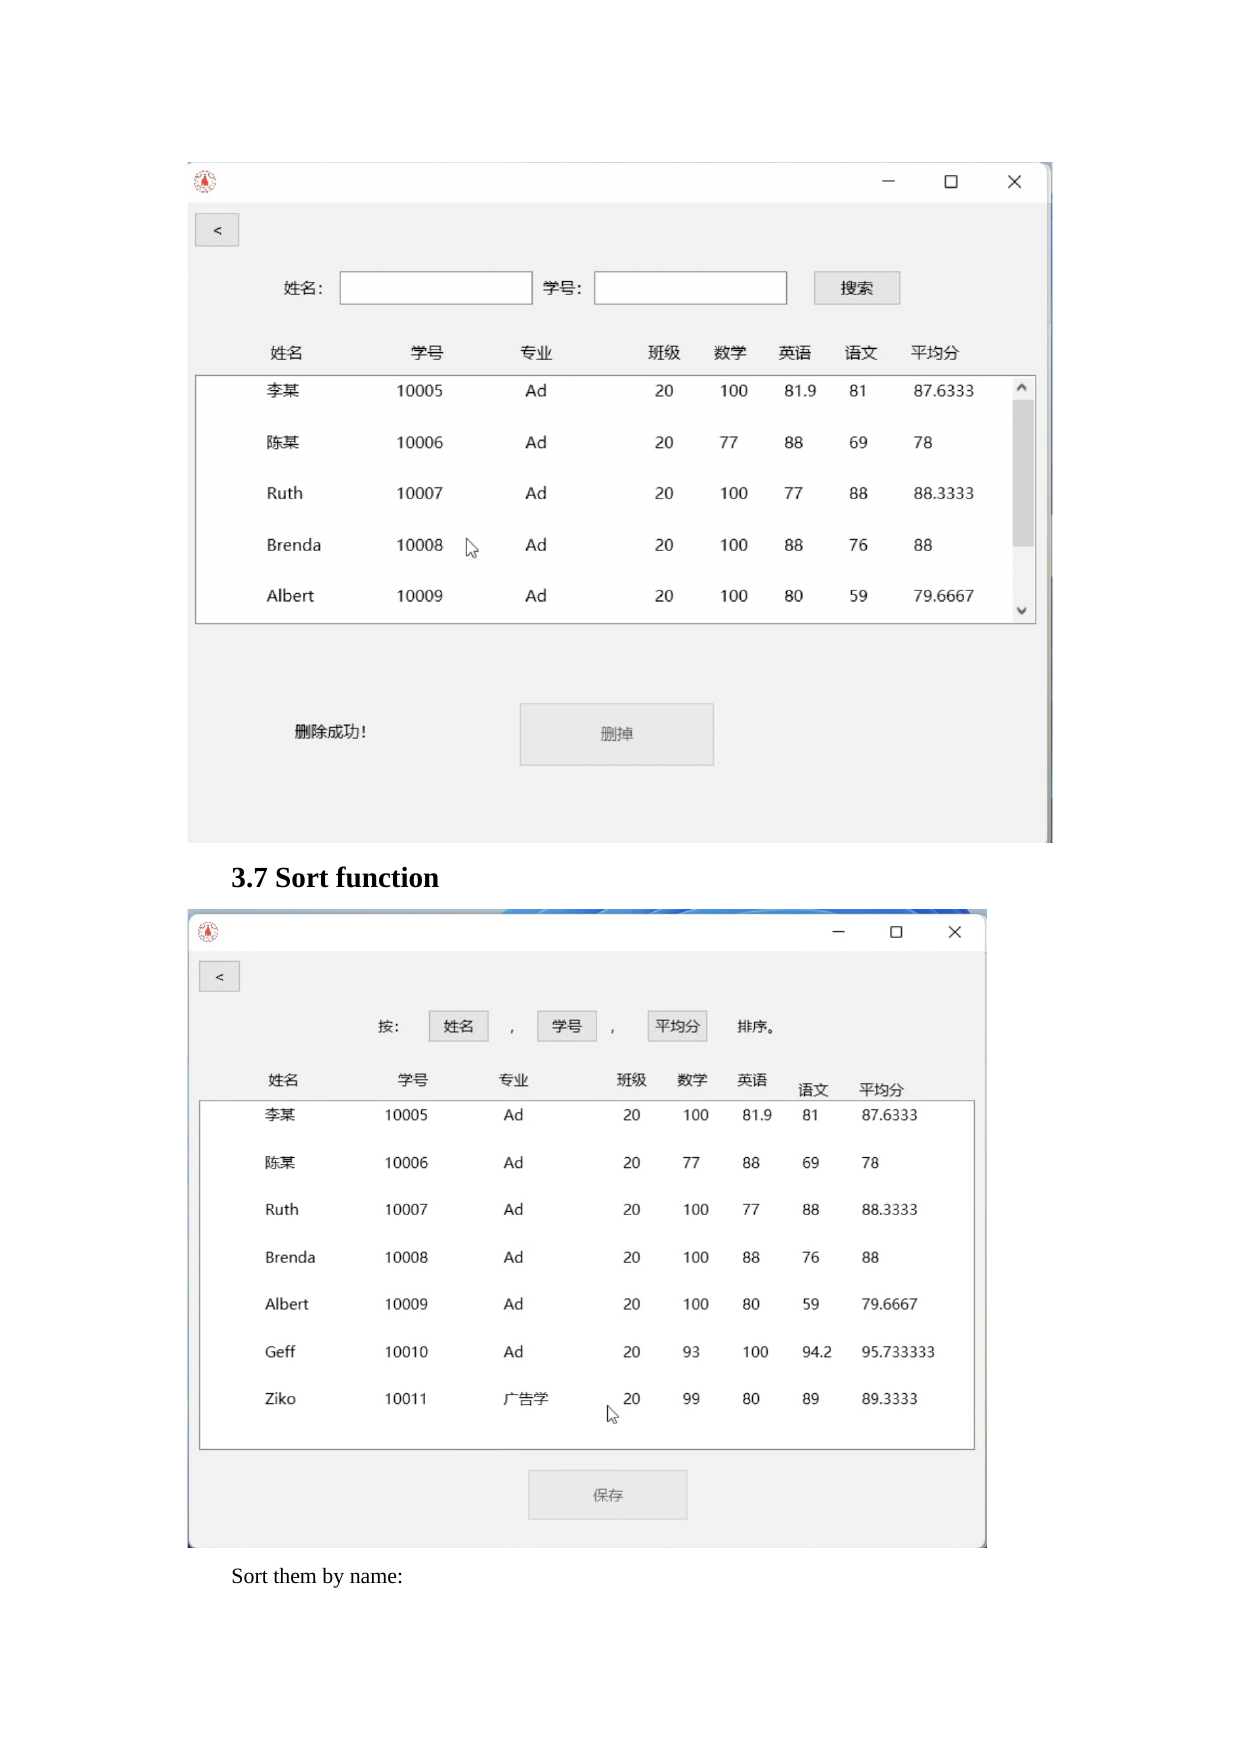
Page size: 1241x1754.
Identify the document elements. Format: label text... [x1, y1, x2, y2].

text 3.7 Sort function [187, 844, 1053, 909]
text Sort them by name: [187, 1559, 1053, 1592]
picture [187, 162, 1053, 843]
picture [187, 909, 987, 1548]
